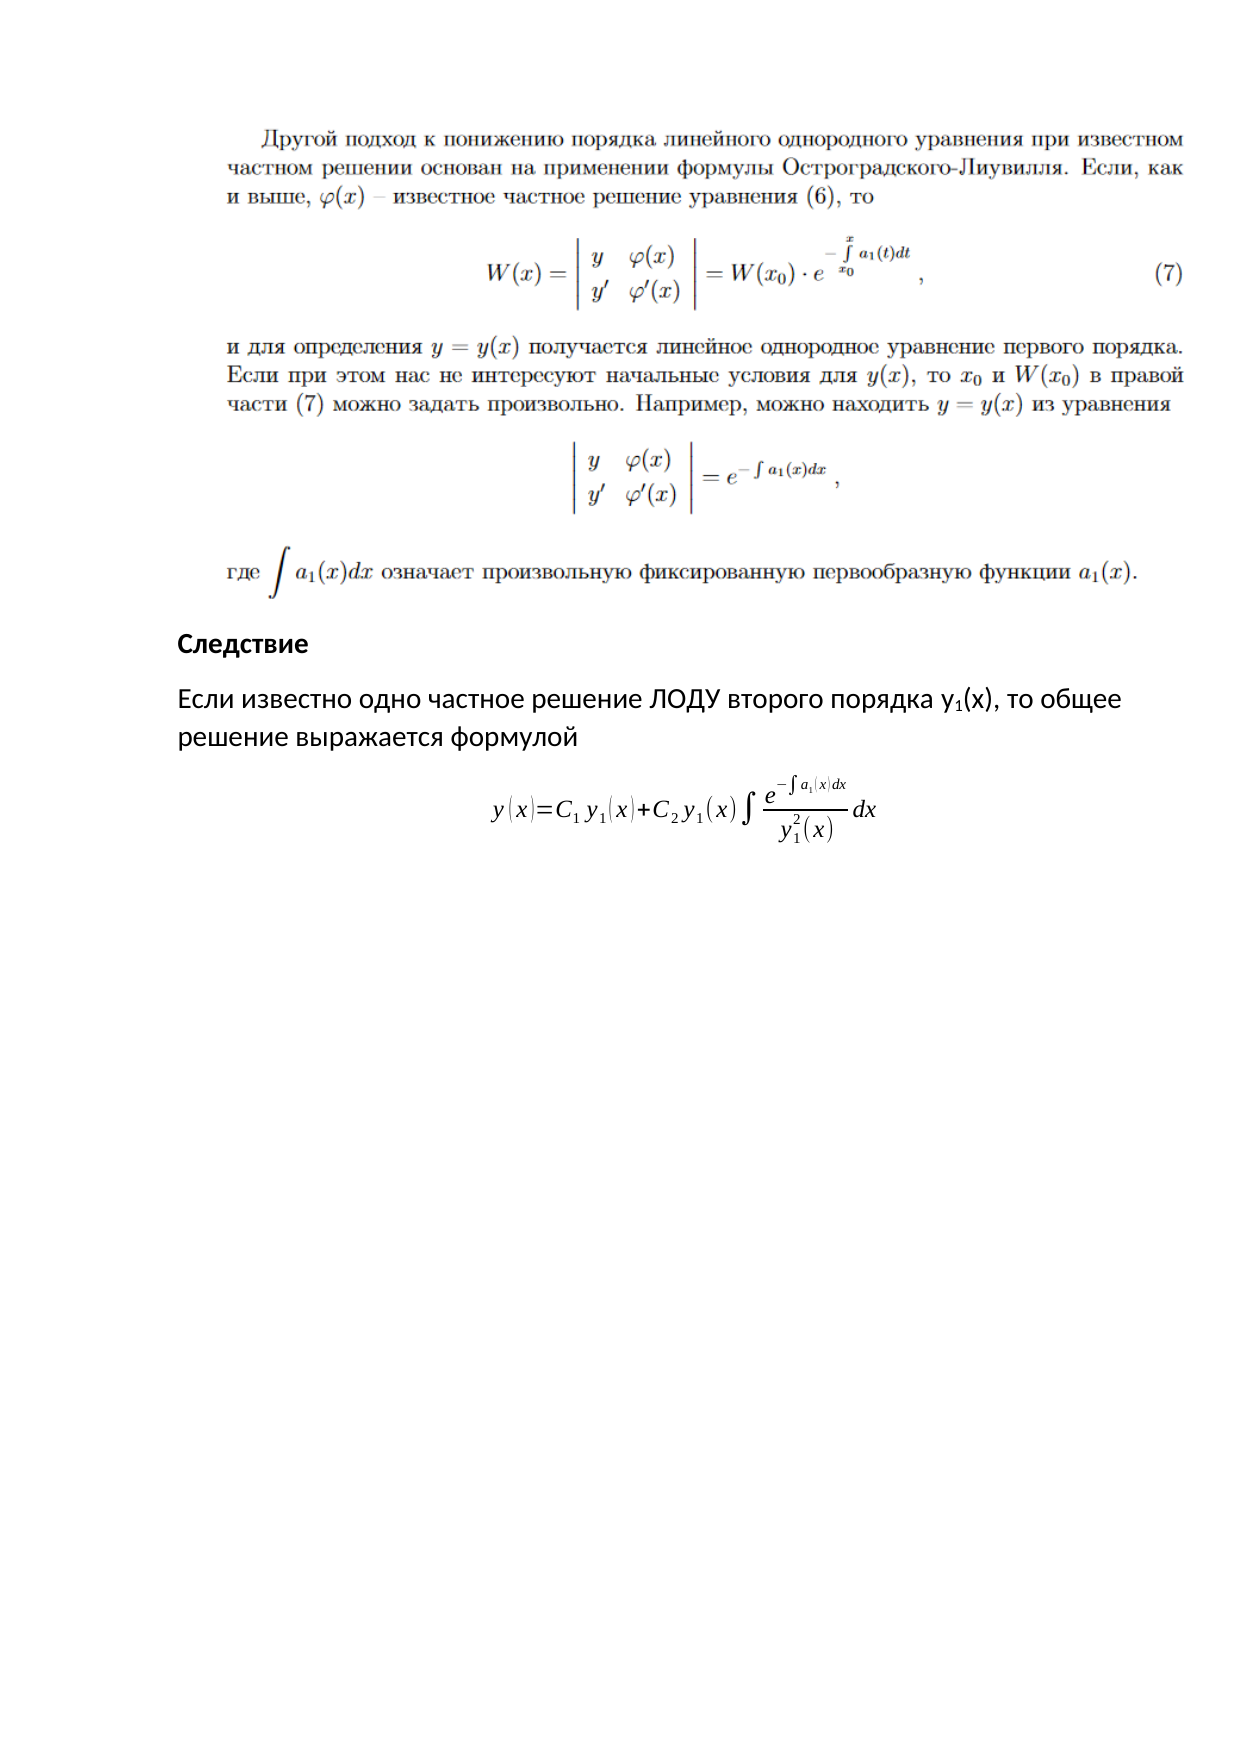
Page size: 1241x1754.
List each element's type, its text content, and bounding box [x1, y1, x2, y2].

text Если известно одно частное решение ЛОДУ второго порядка y1(x), то общее решение выражается формулой [177, 680, 1152, 754]
picture [214, 118, 1190, 606]
text Следствие [177, 625, 1152, 660]
